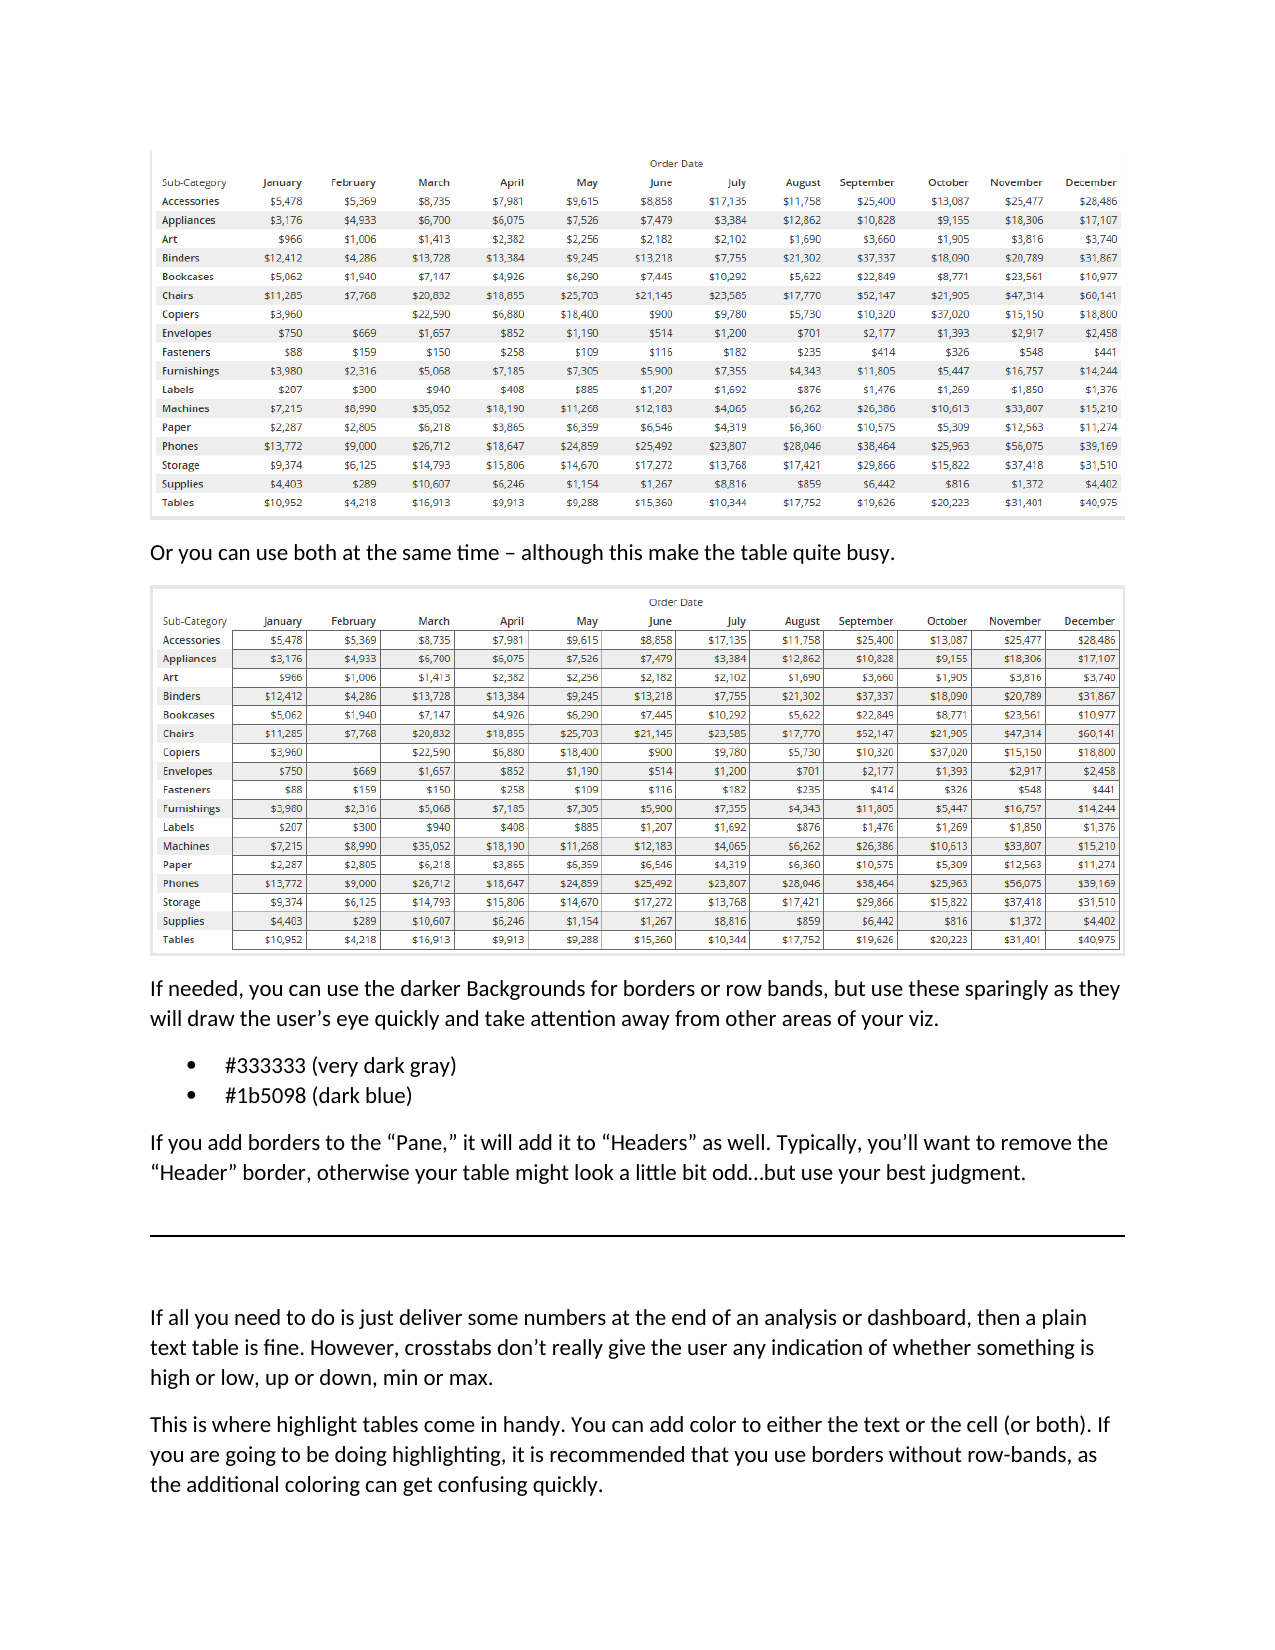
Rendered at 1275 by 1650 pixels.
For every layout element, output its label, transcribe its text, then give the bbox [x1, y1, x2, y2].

list #333333 (very dark gray) [187, 1051, 1125, 1079]
text Or you can use both at the same time – although this make the table quite busy. [150, 538, 1125, 566]
text This is where highlight tables come in handy. You can add color to either the text or the cell (or both). If you are going to be doing highlighting, it is recommended that you use borders without row-bands, as the additional coloring can get confusing quickly. [150, 1410, 1125, 1498]
list #1b5098 (dark blue) [187, 1081, 1125, 1109]
text If needed, you can use the darker Backgrounds for borders or row bands, but use these sparingly as they will draw the user’s eye quickly and take attention away from other areas of your viz. [150, 974, 1125, 1032]
text If all you need to do is just deliver some numbers at the end of an analysis or dashboard, then a plain text table is fine. However, crosstabs don’t really give the user any indication of whether something is high or low, up or down, min or max. [150, 1303, 1125, 1391]
picture [150, 150, 1125, 520]
picture [150, 585, 1125, 956]
text If you add borders to the “Pane,” it will add it to “Headers” as well. Typically, you’ll want to remove the “Header” border, otherwise your table might look a little bit odd…but use your best judgment. [150, 1128, 1125, 1187]
